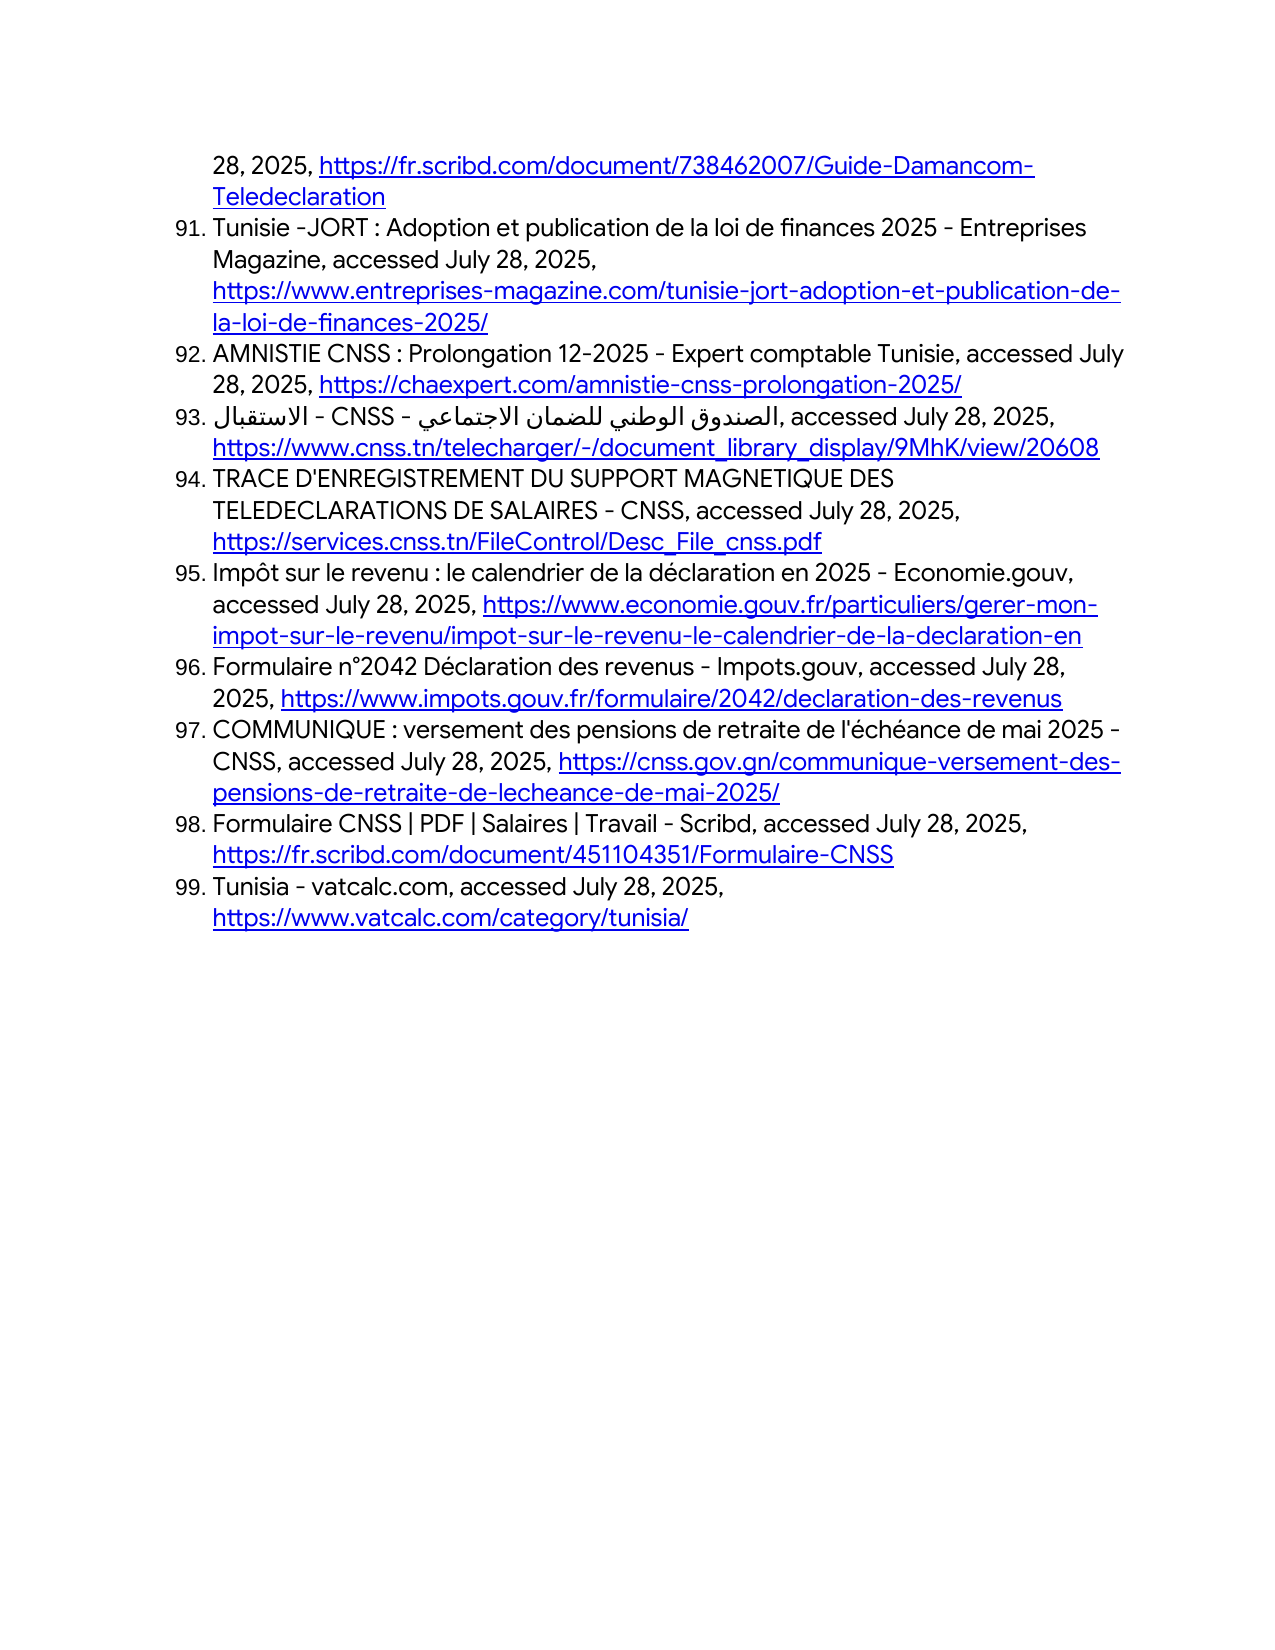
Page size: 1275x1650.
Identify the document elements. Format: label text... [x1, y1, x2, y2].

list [175, 150, 1125, 213]
list Impôt sur le revenu : le calendrier de la déclaration en 2025 - Economie.gouv, accessed July 28, 2025, https://www.economie.gouv.fr/particuliers/gerer-mon-impot-sur-le-revenu/impot-sur-le-revenu-le-calendrier-de-la-declaration-en [175, 558, 1125, 652]
list Tunisia - vatcalc.com, accessed July 28, 2025, https://www.vatcalc.com/category/tunisia/ [175, 871, 1125, 934]
list Formulaire CNSS | PDF | Salaires | Travail - Scribd, accessed July 28, 2025, https://fr.scribd.com/document/451104351/Formulaire-CNSS [175, 808, 1125, 871]
list Formulaire n°2042 Déclaration des revenus - Impots.gouv, accessed July 28, 2025, https://www.impots.gouv.fr/formulaire/2042/declaration-des-revenus [175, 652, 1125, 714]
list الاستقبال - CNSS - الصندوق الوطني للضمان الاجتماعي, accessed July 28, 2025, https://www.cnss.tn/telecharger/-/document_library_display/9MhK/view/20608 [175, 401, 1125, 463]
list AMNISTIE CNSS : Prolongation 12-2025 - Expert comptable Tunisie, accessed July 28, 2025, https://chaexpert.com/amnistie-cnss-prolongation-2025/ [175, 338, 1125, 401]
list COMMUNIQUE : versement des pensions de retraite de l'échéance de mai 2025 - CNSS, accessed July 28, 2025, https://cnss.gov.gn/communique-versement-des-pensions-de-retraite-de-lecheance-de-mai-2025/ [175, 714, 1125, 808]
list Tunisie -JORT : Adoption et publication de la loi de finances 2025 - Entreprises Magazine, accessed July 28, 2025, https://www.entreprises-magazine.com/tunisie-jort-adoption-et-publication-de-la-loi-de-finances-2025/ [175, 213, 1125, 338]
list TRACE D'ENREGISTREMENT DU SUPPORT MAGNETIQUE DES TELEDECLARATIONS DE SALAIRES - CNSS, accessed July 28, 2025, https://services.cnss.tn/FileControl/Desc_File_cnss.pdf [175, 463, 1125, 558]
